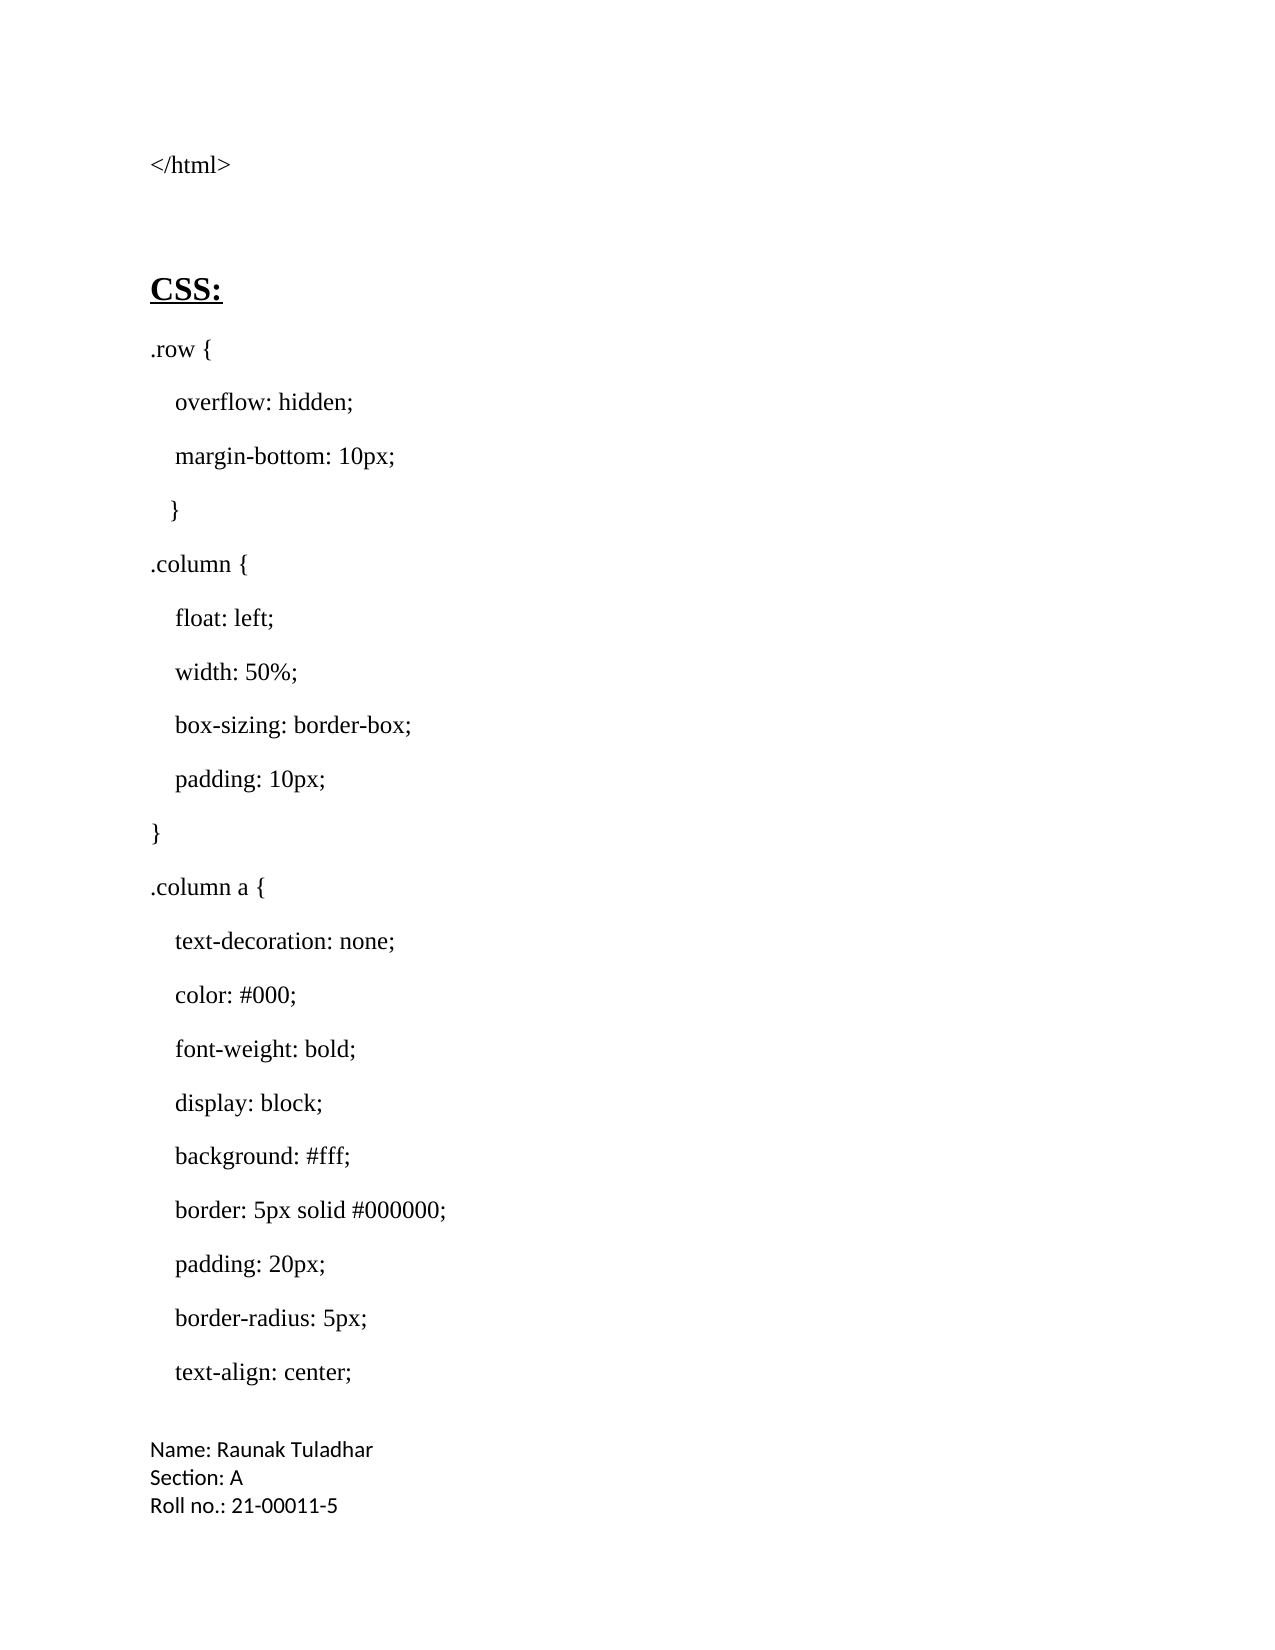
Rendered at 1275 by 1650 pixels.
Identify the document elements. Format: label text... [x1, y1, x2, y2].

text background: #fff; [150, 1141, 1125, 1170]
text float: left; [150, 603, 1125, 632]
text overflow: hidden; [150, 387, 1125, 416]
text padding: 10px; [150, 764, 1125, 793]
text border-radius: 5px; [150, 1303, 1125, 1332]
text padding: 20px; [150, 1249, 1125, 1278]
text box-sizing: border-box; [150, 711, 1125, 739]
text font-weight: bold; [150, 1034, 1125, 1062]
text width: 50%; [150, 657, 1125, 686]
text text-align: center; [150, 1357, 1125, 1386]
text CSS: [150, 269, 1125, 307]
text .row { [150, 334, 1125, 362]
text .column a { [150, 872, 1125, 901]
text } [150, 818, 1125, 847]
text display: block; [150, 1088, 1125, 1116]
text color: #000; [150, 980, 1125, 1009]
text margin-bottom: 10px; [150, 441, 1125, 470]
text .column { [150, 549, 1125, 578]
text } [150, 495, 1125, 524]
text border: 5px solid #000000; [150, 1195, 1125, 1224]
text </html> [150, 150, 1125, 179]
text text-decoration: none; [150, 926, 1125, 955]
